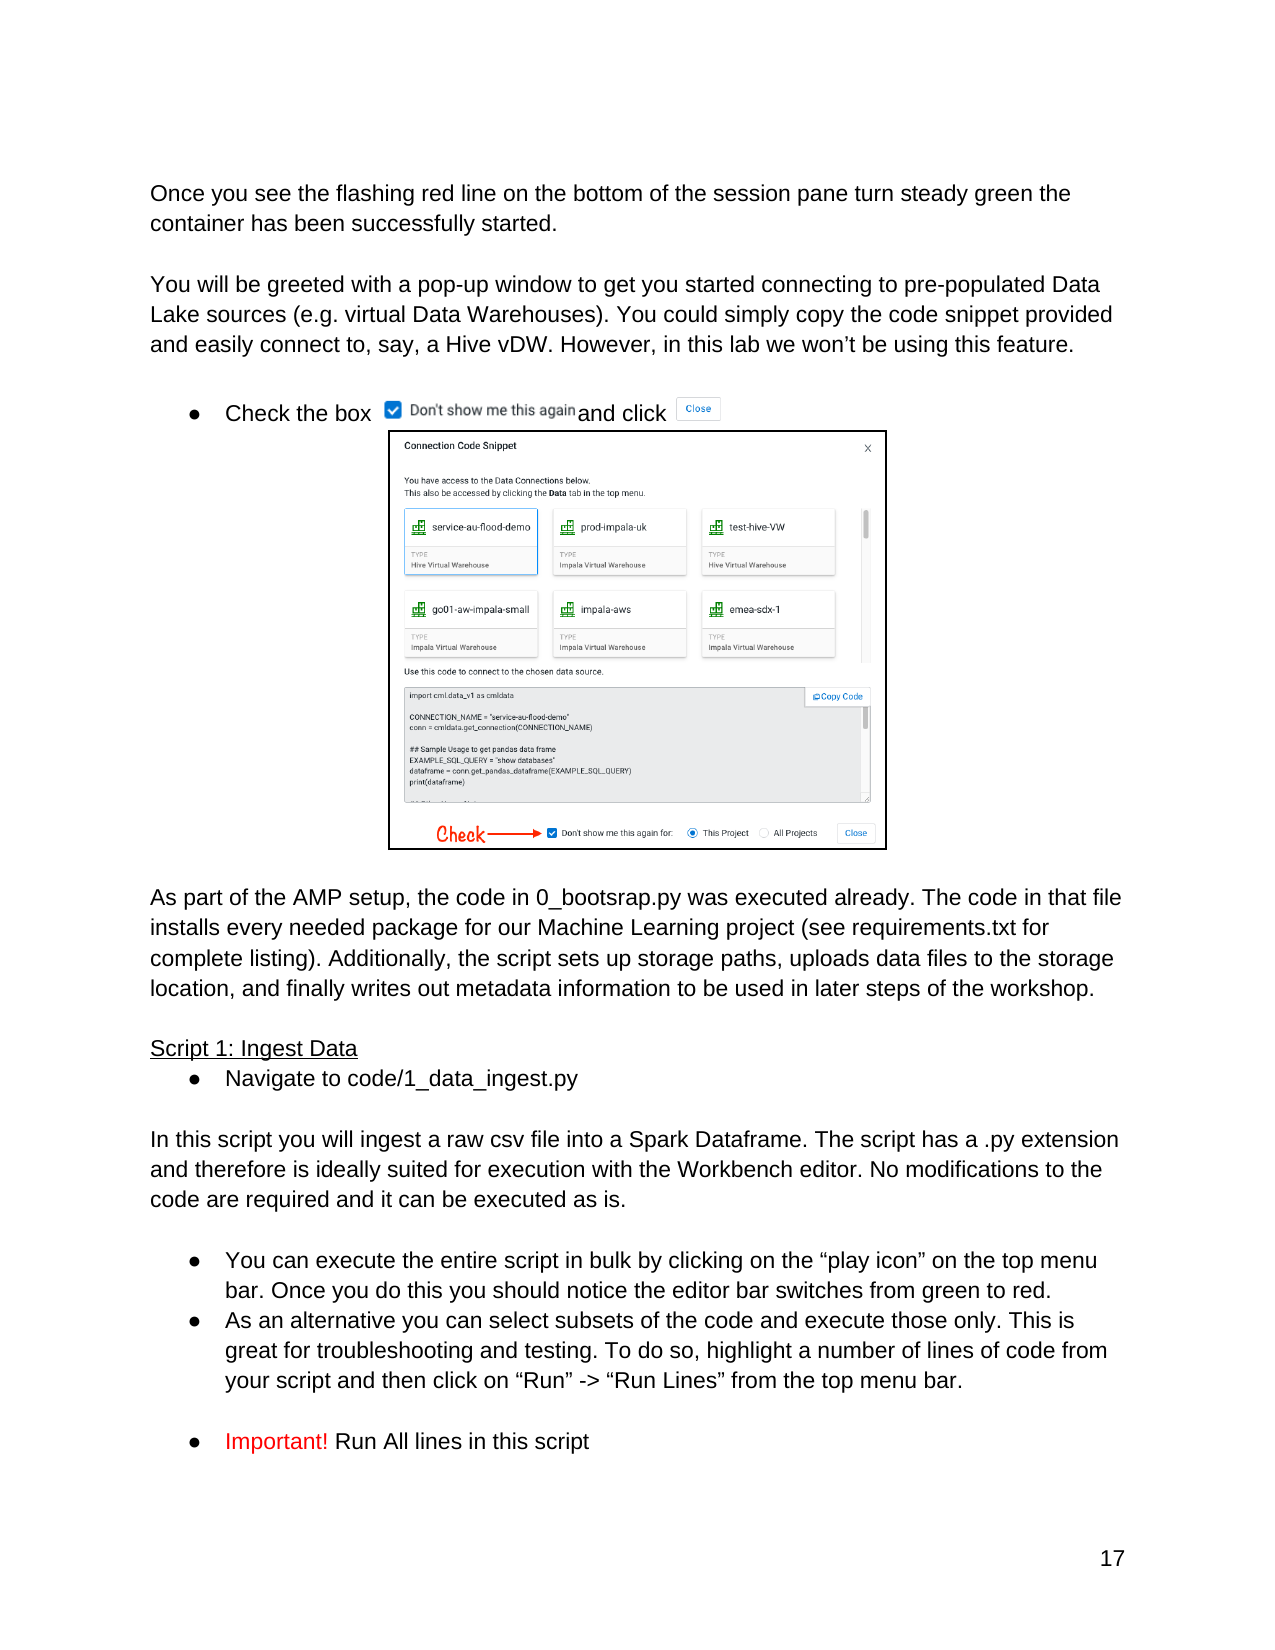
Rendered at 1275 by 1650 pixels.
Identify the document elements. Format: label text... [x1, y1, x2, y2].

text As part of the AMP setup, the code in 0_bootsrap.py was executed already. The code in that file installs every needed package for our Machine Learning project (see requirements.txt for complete listing). Additionally, the script sets up storage paths, uploads data files to the storage location, and finally writes out metadata information to be used in later steps of the workshop. [150, 884, 1125, 1001]
list As an alternative you can select subsets of the code and execute those only. This is great for troubleshooting and testing. To do so, highlight a number of lines of code from your script and then click on “Run” -> “Run Lines” from the top menu bar. [187, 1307, 1125, 1394]
text In this script you will ingest a raw csv file into a Spark Dataframe. The script has a .py extension and therefore is ideally suited for execution with the Workbench editor. No modifications to the code are required and it can be executed as is. [150, 1126, 1125, 1213]
subtitle Script 1: Ingest Data [150, 1035, 1125, 1062]
picture [390, 432, 885, 848]
list Navigate to code/1_data_ingest.py [187, 1065, 1125, 1092]
text You will be greeted with a pop-up window to get you started connecting to pre-populated Data Lake sources (e.g. virtual Data Warehouses). You could simply copy the code snippet provided and easily connect to, say, a Hive vDW. However, in this lab we won’t be using this feature. [150, 271, 1125, 358]
list You can execute the entire script in bulk by clicking on the “play icon” on the top menu bar. Once you do this you should notice the editor bar switches from green to red. [187, 1247, 1125, 1303]
text Once you see the flashing red line on the bottom of the session pane turn steady green the container has been successfully started. [150, 180, 1125, 237]
list Important! Run All lines in this script [187, 1428, 1125, 1454]
picture [377, 391, 578, 422]
picture [672, 391, 723, 422]
list Check the box and click [187, 392, 1125, 426]
